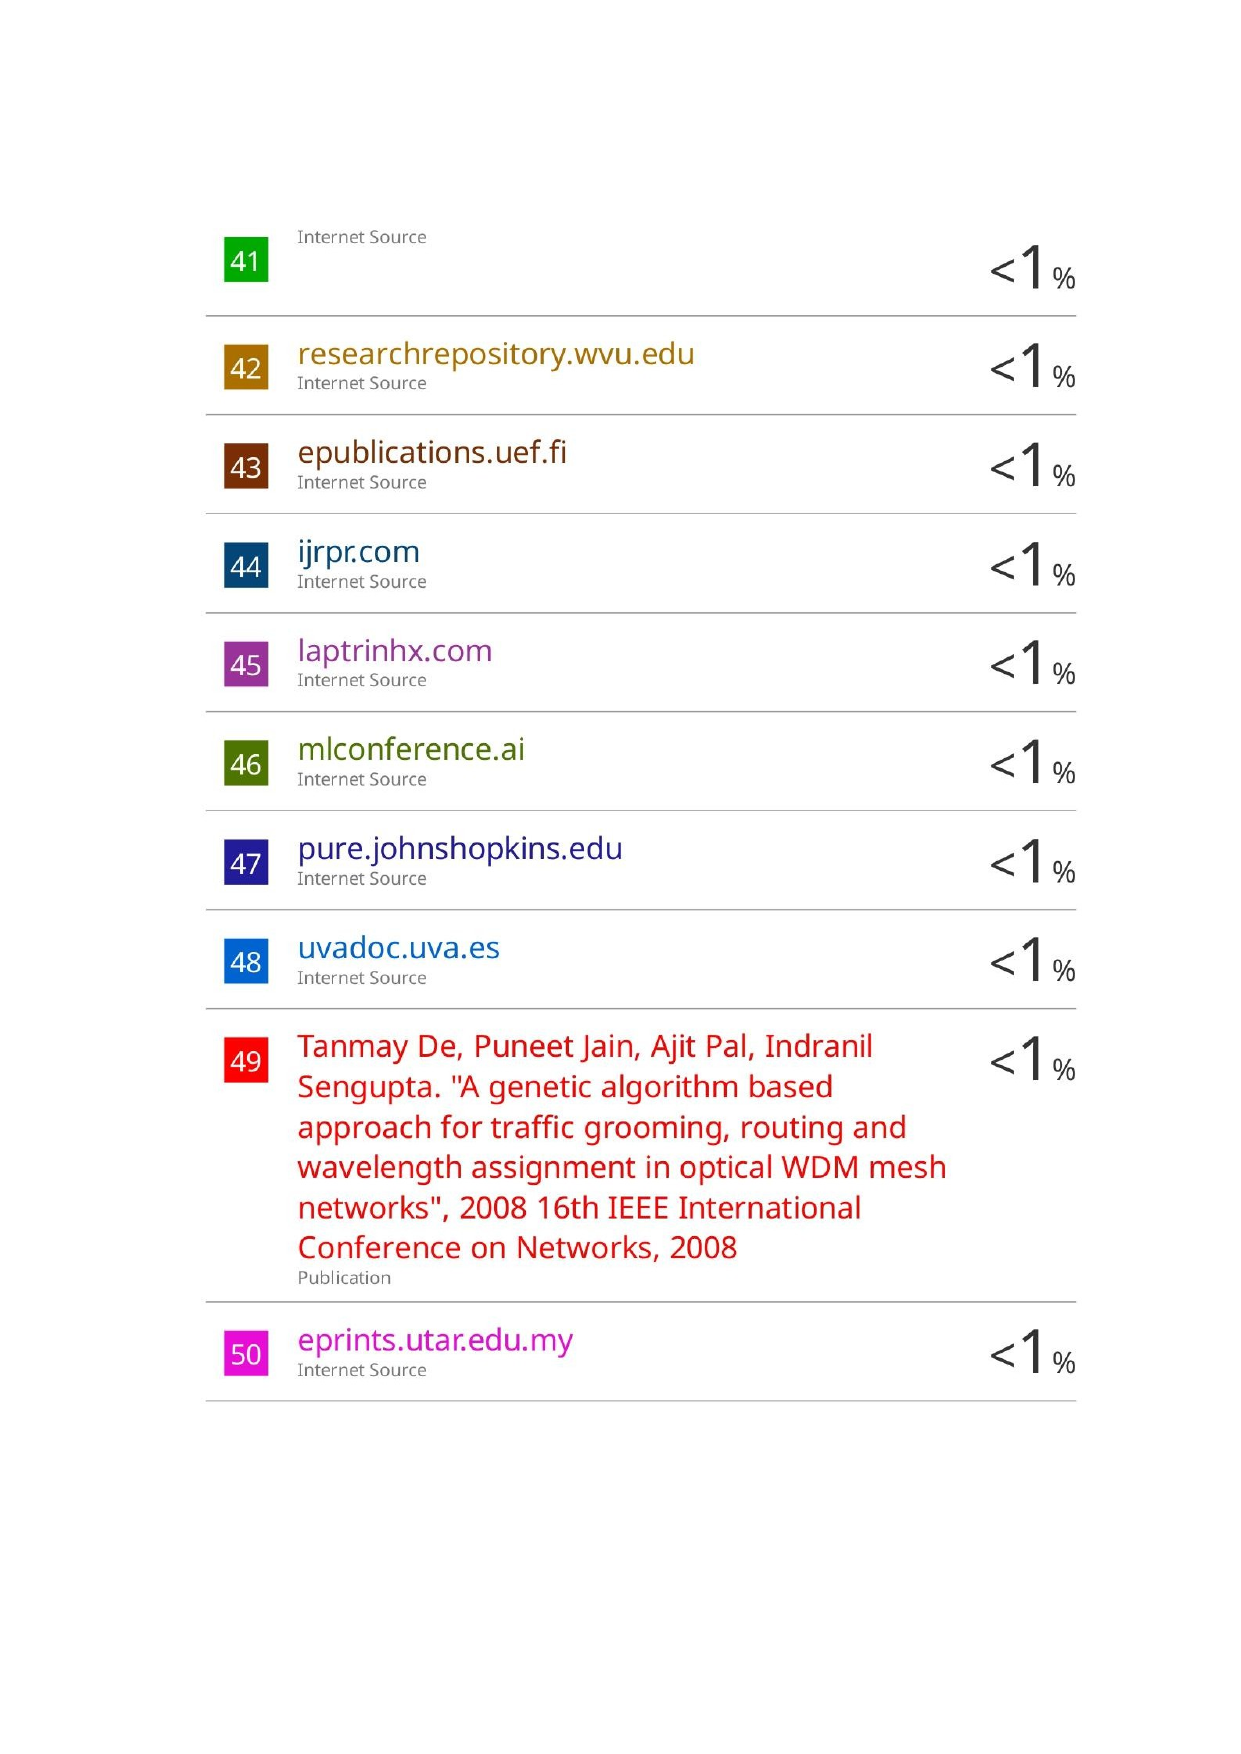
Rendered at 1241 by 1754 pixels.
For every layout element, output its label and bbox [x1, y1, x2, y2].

picture [200, 228, 1082, 1404]
